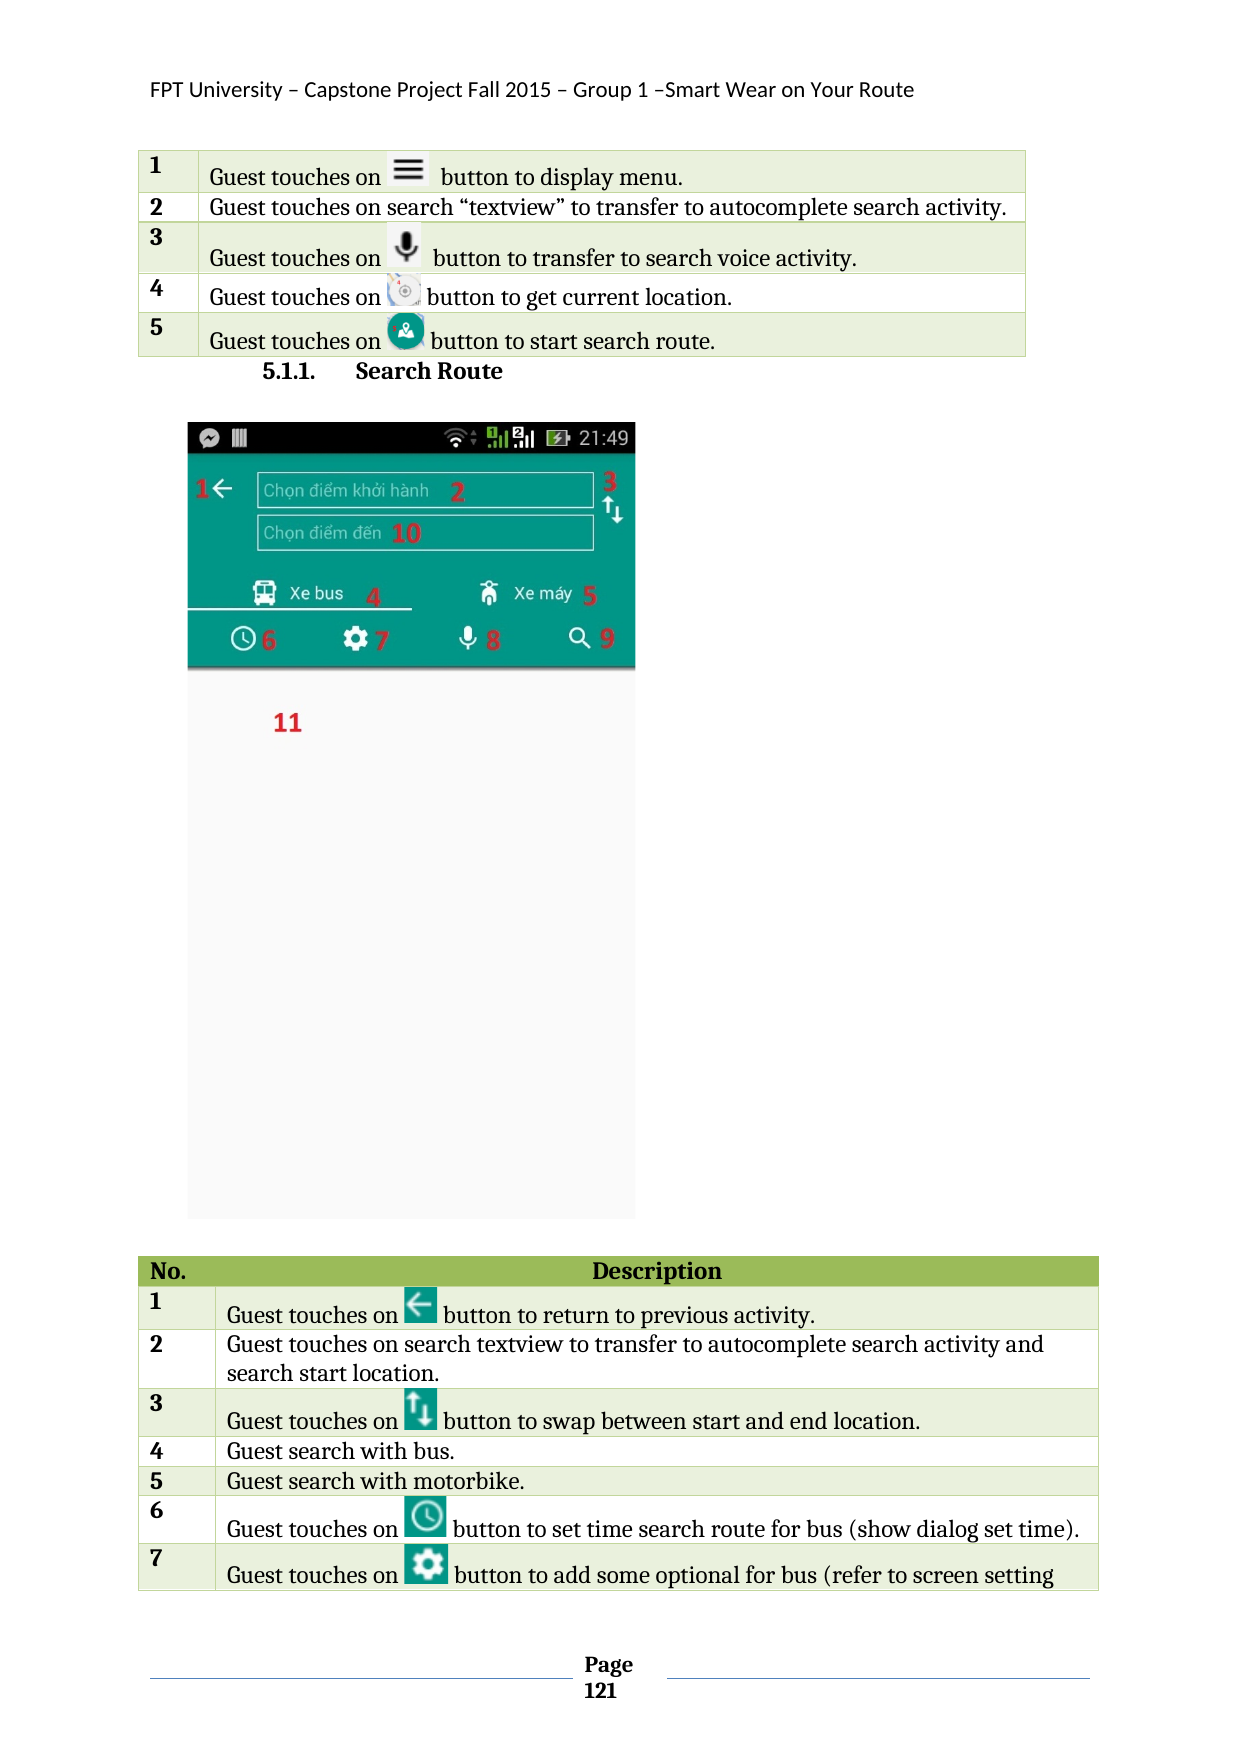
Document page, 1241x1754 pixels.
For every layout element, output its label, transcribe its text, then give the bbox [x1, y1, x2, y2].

table_cell 4 [139, 1437, 215, 1466]
table_cell Guest touches on button to return to previous activity. [216, 1287, 1098, 1329]
table_header No. [139, 1257, 215, 1286]
table_cell 5 [139, 1467, 215, 1495]
table_cell 7 [139, 1544, 215, 1589]
table_cell 1 [139, 151, 198, 192]
picture [187, 422, 636, 1219]
table_cell Guest touches on button to set time search route for bus (show dialog set time). [216, 1496, 1098, 1543]
table_cell Guest search with motorbike. [216, 1467, 1098, 1495]
table_cell Guest touches on search “textview” to transfer to autocomplete search activity. [199, 193, 1025, 221]
table_cell 6 [139, 1496, 215, 1543]
picture [387, 273, 421, 306]
table_cell Guest search with bus. [216, 1437, 1098, 1466]
subtitle Search Route [262, 357, 1090, 385]
table_cell 5 [139, 313, 198, 356]
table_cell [216, 1544, 1098, 1589]
table_cell Guest touches on button to display menu. [199, 151, 1025, 192]
table_cell 4 [139, 274, 198, 312]
table_cell 2 [139, 1330, 215, 1388]
table_cell 1 [139, 1287, 215, 1329]
table_cell Guest touches on button to transfer to search voice activity. [199, 223, 1025, 272]
table_cell 3 [139, 223, 198, 272]
table_cell Guest touches on button to start search route. [199, 313, 1025, 356]
table_cell 3 [139, 1389, 215, 1436]
table_header Description [216, 1257, 1098, 1286]
table_cell Guest touches on button to swap between start and end location. [216, 1389, 1098, 1436]
table_cell Guest touches on button to get current location. [199, 274, 1025, 312]
table_cell 2 [139, 193, 198, 221]
table_cell Guest touches on search textview to transfer to autocomplete search activity and search start location. [216, 1330, 1098, 1388]
